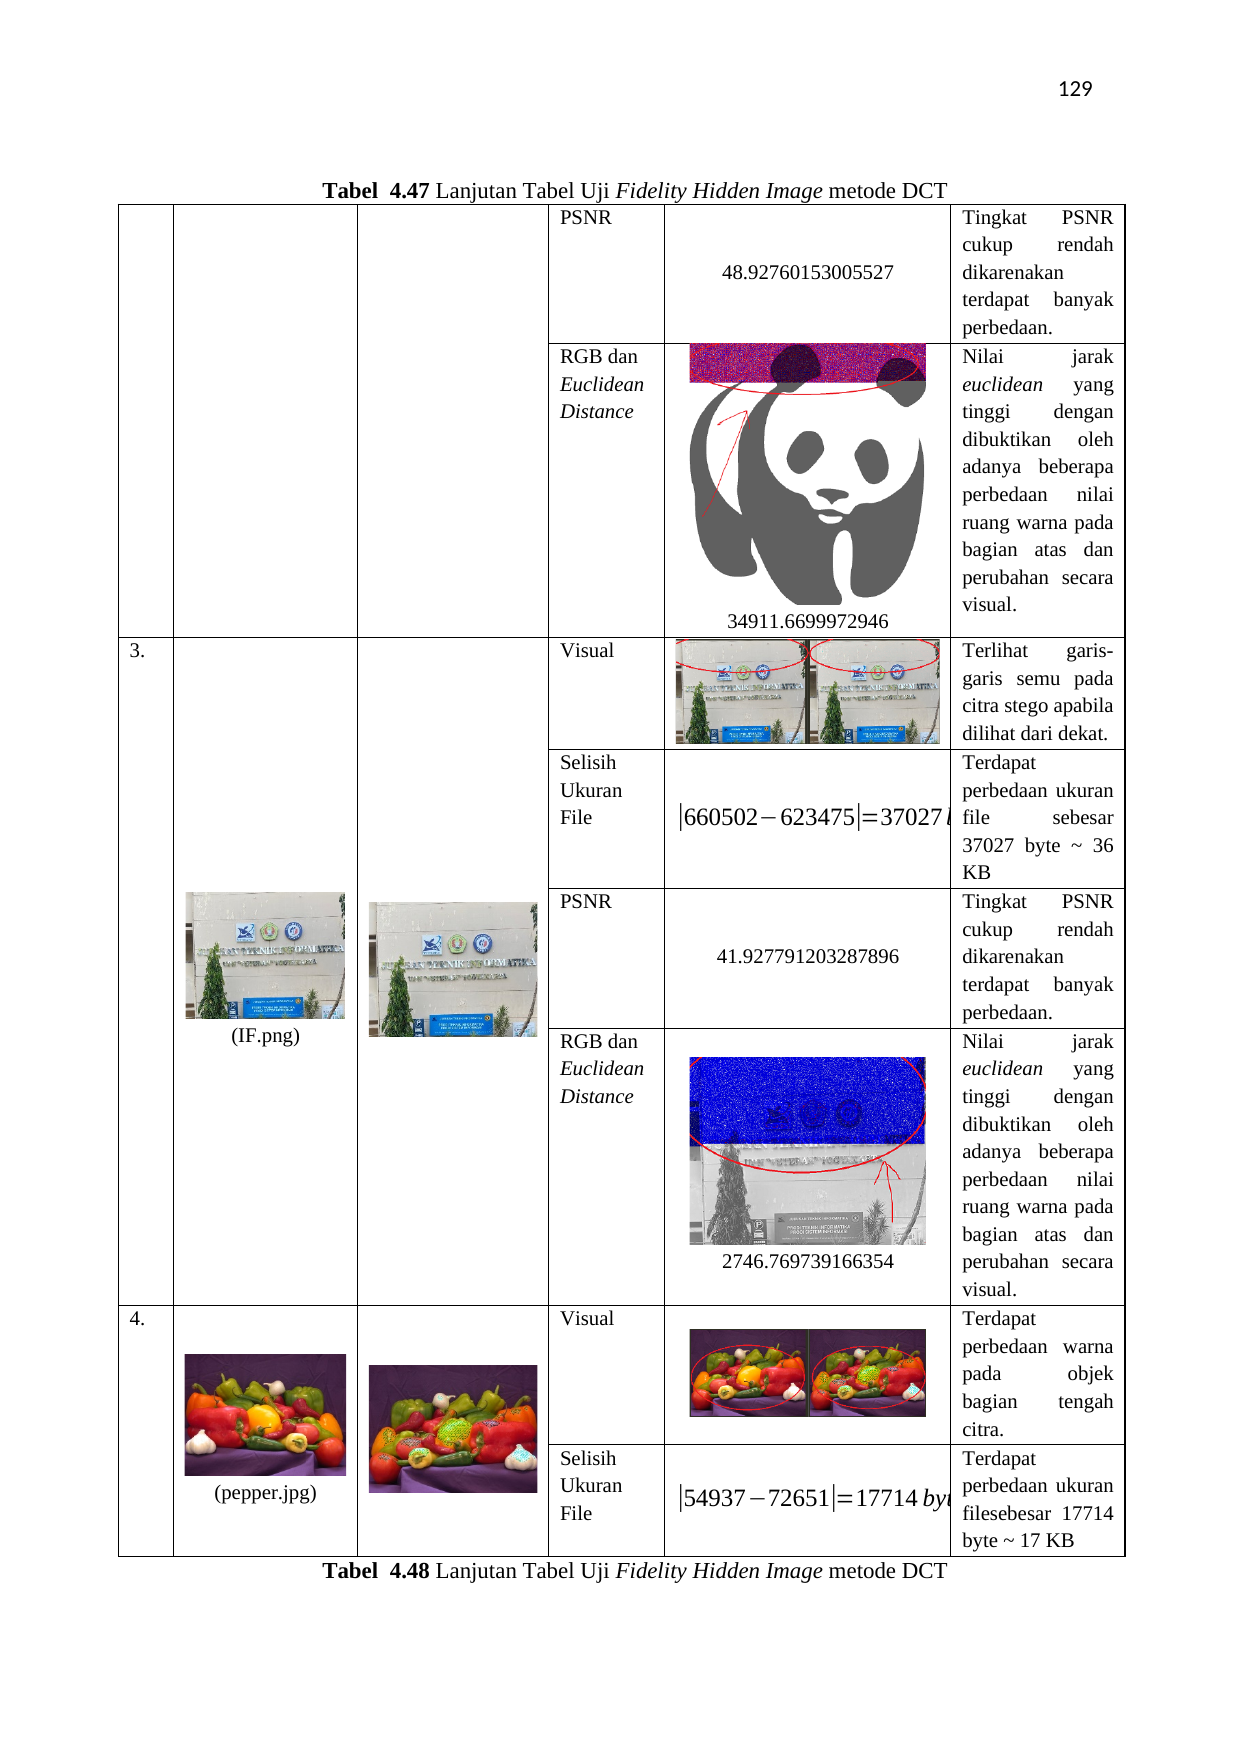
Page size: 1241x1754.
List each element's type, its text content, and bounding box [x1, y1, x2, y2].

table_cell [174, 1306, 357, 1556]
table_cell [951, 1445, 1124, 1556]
text Tabel 4.43 Lanjutan Tabel Uji Fidelity Hidden Image metode DCT [177, 177, 1092, 203]
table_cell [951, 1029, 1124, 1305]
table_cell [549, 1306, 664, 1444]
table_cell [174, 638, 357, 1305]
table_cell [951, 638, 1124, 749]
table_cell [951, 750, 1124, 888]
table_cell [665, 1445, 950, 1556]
picture [368, 902, 538, 1037]
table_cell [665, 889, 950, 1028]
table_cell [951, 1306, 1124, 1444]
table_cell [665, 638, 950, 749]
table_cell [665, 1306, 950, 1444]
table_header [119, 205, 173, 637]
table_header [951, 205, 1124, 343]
picture [185, 892, 345, 1019]
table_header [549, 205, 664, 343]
picture [184, 1354, 347, 1476]
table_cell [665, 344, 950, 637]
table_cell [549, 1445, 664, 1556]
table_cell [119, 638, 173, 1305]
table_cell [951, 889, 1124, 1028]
picture [689, 1329, 926, 1417]
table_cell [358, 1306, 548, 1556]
text Tabel 4.44 Lanjutan Tabel Uji Fidelity Hidden Image metode DCT [177, 1557, 1092, 1583]
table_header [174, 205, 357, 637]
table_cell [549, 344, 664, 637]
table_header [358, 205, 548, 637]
picture [675, 639, 940, 744]
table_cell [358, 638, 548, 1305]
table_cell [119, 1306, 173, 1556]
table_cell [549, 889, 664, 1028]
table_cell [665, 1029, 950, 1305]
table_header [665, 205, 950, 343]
picture [689, 343, 926, 605]
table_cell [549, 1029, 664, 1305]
picture [368, 1365, 538, 1493]
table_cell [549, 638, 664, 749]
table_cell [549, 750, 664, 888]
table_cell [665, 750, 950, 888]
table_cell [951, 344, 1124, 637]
